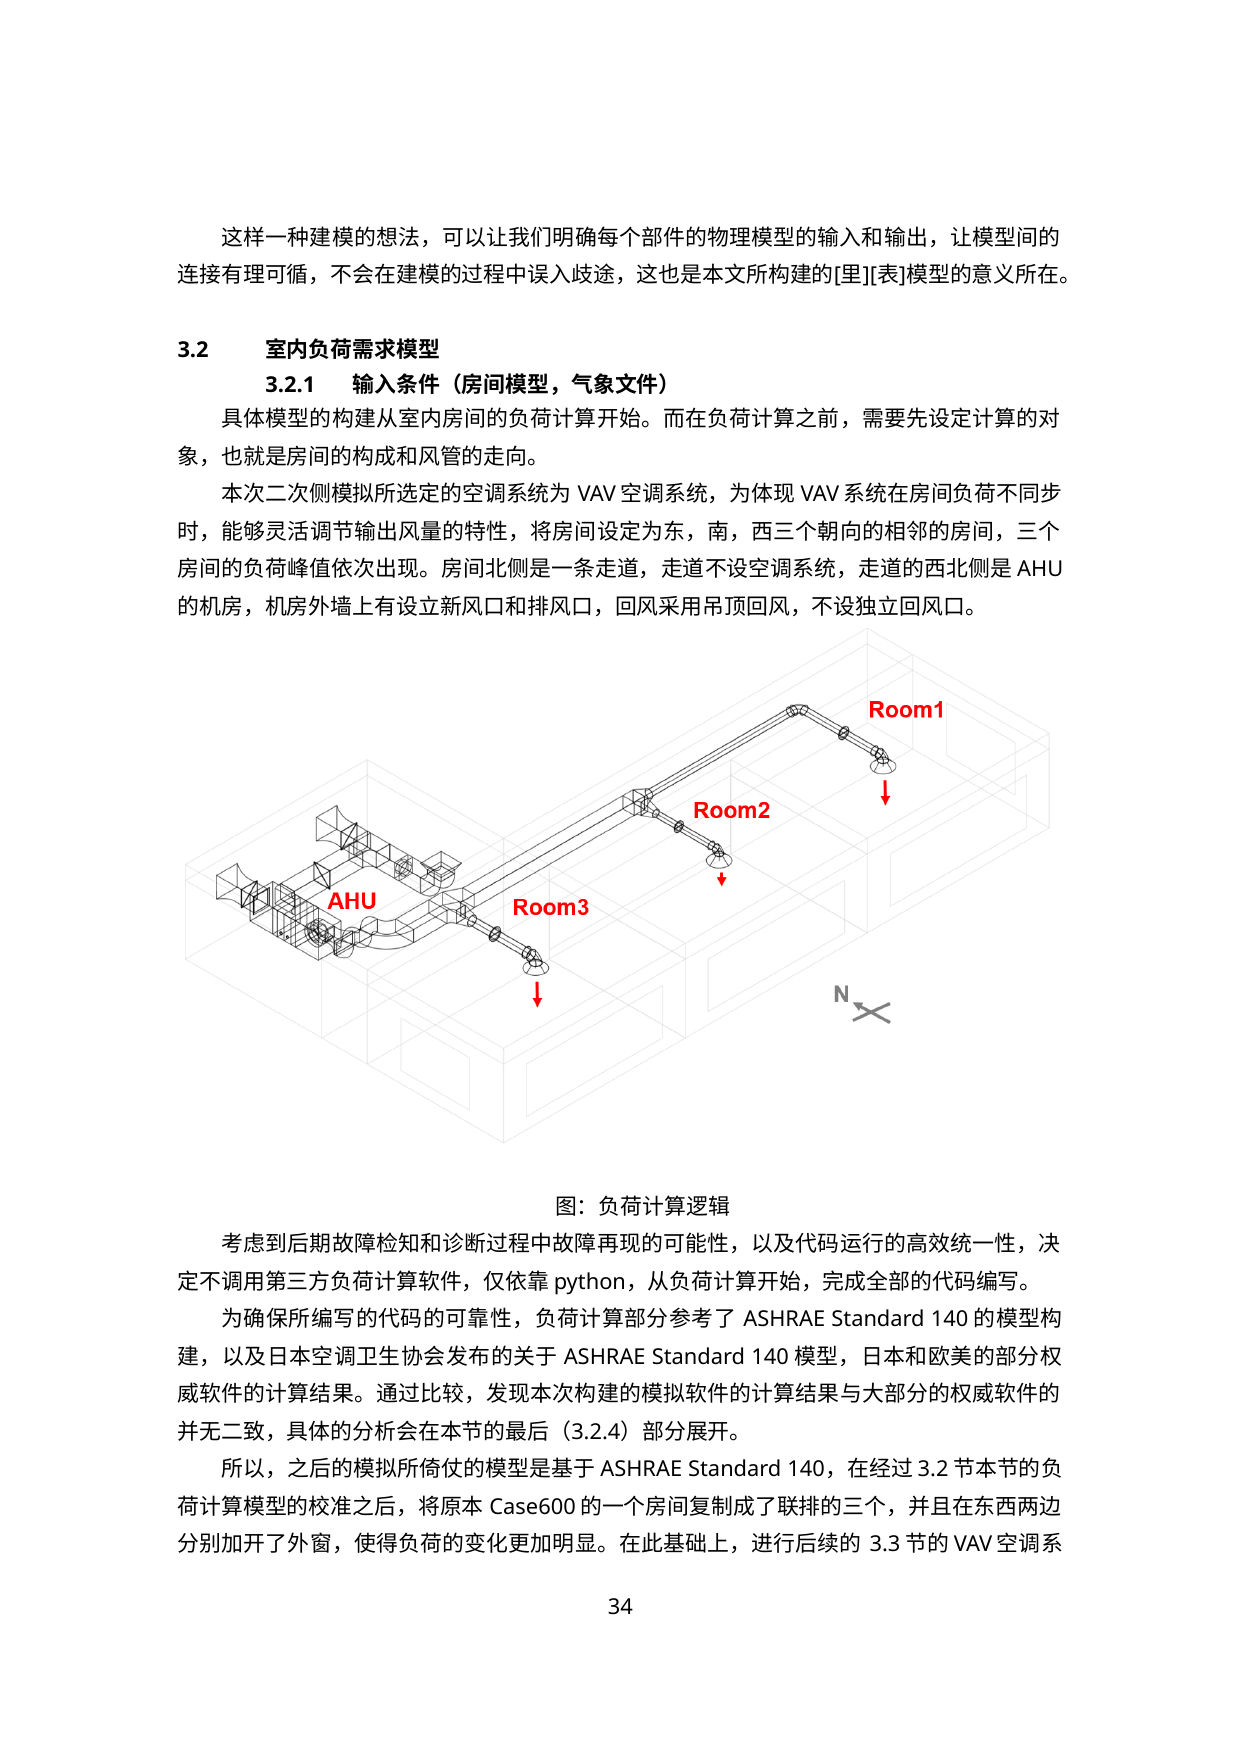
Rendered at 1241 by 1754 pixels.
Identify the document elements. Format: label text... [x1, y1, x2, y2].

text 本次二次侧模拟所选定的空调系统为VAV空调系统，为体现VAV系统在房间负荷不同步时，能够灵活调节输出风量的特性，将房间设定为东，南，西三个朝向的相邻的房间，三个房间的负荷峰值依次出现。房间北侧是一条走道，走道不设空调系统，走道的西北侧是AHU的机房，机房外墙上有设立新风口和排风口，回风采用吊顶回风，不设独立回风口。 [177, 473, 1063, 623]
text 考虑到后期故障检知和诊断过程中故障再现的可能性，以及代码运行的高效统一性，决定不调用第三方负荷计算软件，仅依靠python，从负荷计算开始，完成全部的代码编写。 [177, 1223, 1063, 1298]
picture [177, 623, 1063, 1151]
text 这样一种建模的想法，可以让我们明确每个部件的物理模型的输入和输出，让模型间的连接有理可循，不会在建模的过程中误入歧途，这也是本文所构建的[里][表]模型的意义所在。 [177, 217, 1063, 292]
subtitle 输入条件（房间模型，气象文件） [221, 367, 1063, 398]
text 图：负荷计算逻辑 [177, 1186, 1063, 1223]
subtitle 室内负荷需求模型 [177, 329, 1063, 367]
text 具体模型的构建从室内房间的负荷计算开始。而在负荷计算之前，需要先设定计算的对象，也就是房间的构成和风管的走向。 [177, 398, 1063, 473]
text 为确保所编写的代码的可靠性，负荷计算部分参考了ASHRAE Standard 140的模型构建，以及日本空调卫生协会发布的关于ASHRAE Standard 140模型，日本和欧美的部分权威软件的计算结果。通过比较，发现本次构建的模拟软件的计算结果与大部分的权威软件的并无二致，具体的分析会在本节的最后（3.2.4）部分展开。 [177, 1298, 1063, 1448]
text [177, 1448, 1063, 1561]
